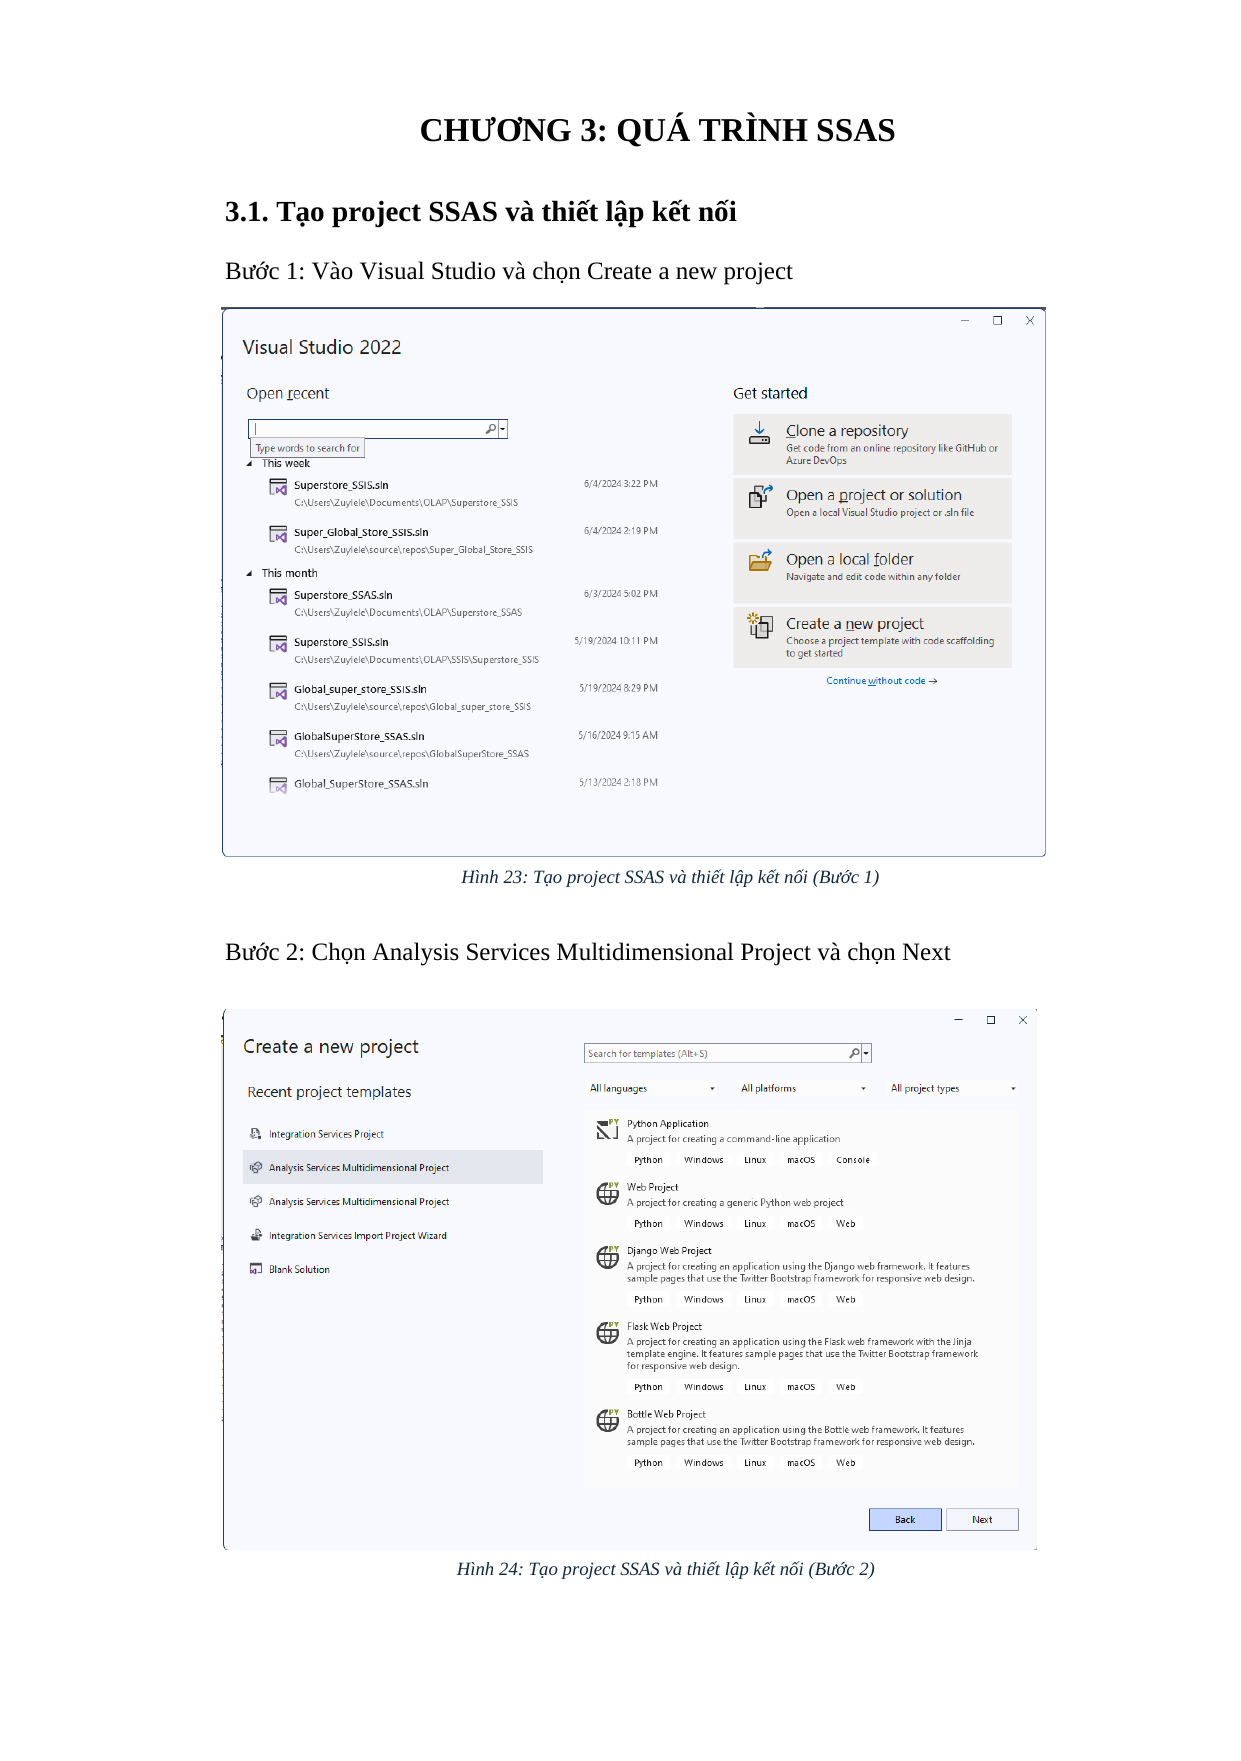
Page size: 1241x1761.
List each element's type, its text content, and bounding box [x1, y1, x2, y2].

subtitle 3.1. Tạo project SSAS và thiết lập kết nối [225, 194, 1090, 227]
text Bước 2: Chọn Analysis Services Multidimensional Project và chọn Next [225, 937, 1090, 966]
text Bước 1: Vào Visual Studio và chọn Create a new project [225, 256, 1090, 285]
subtitle CHƯƠNG 3: QUÁ TRÌNH SSAS [225, 110, 1090, 148]
picture [221, 307, 1046, 857]
picture [221, 1009, 1037, 1550]
